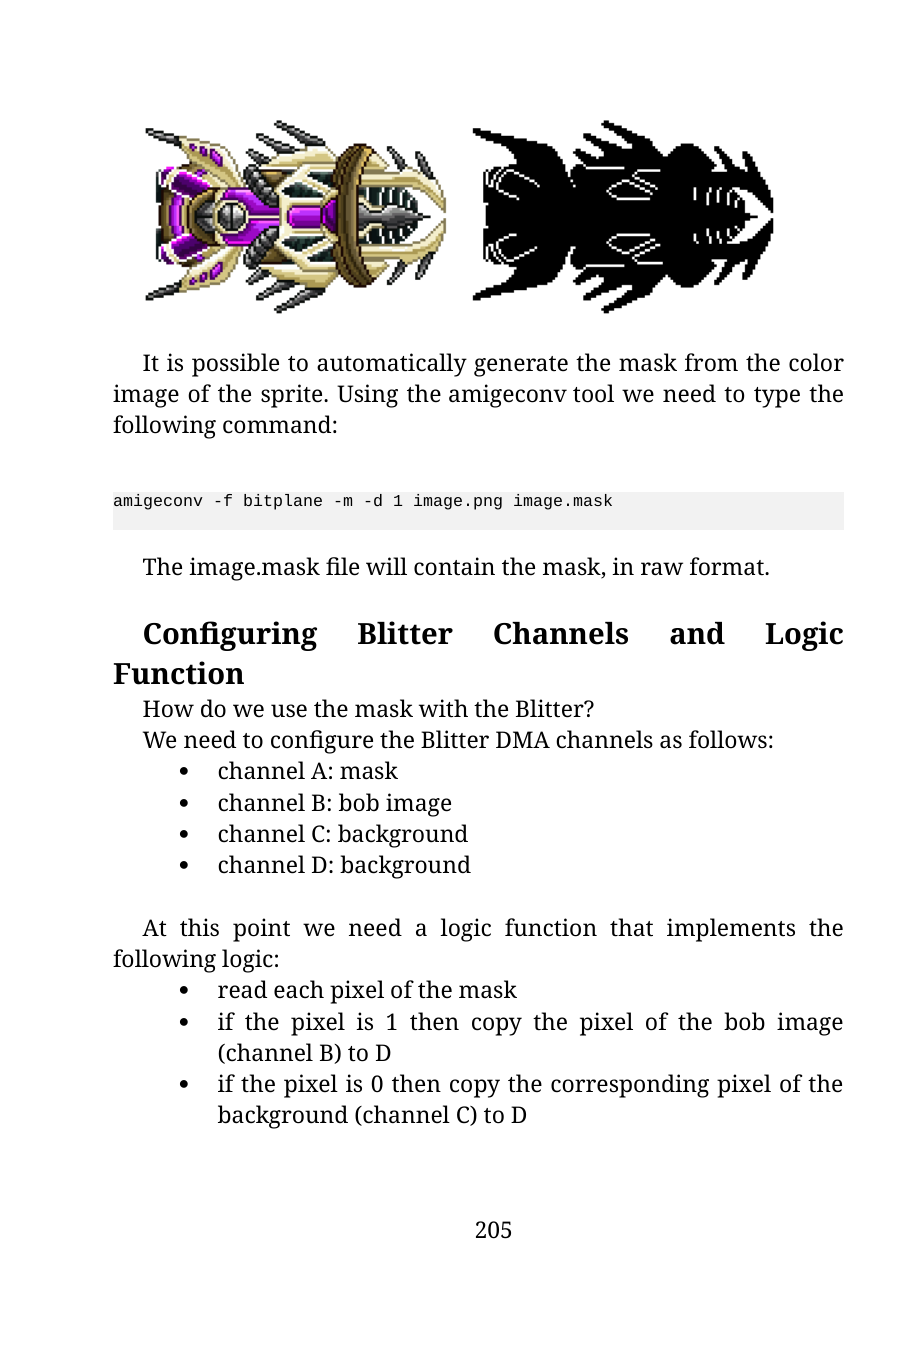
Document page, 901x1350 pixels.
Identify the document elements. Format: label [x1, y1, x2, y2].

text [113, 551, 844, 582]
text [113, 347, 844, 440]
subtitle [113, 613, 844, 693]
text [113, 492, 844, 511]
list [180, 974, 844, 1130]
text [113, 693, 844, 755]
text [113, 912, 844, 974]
picture [142, 118, 799, 316]
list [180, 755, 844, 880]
